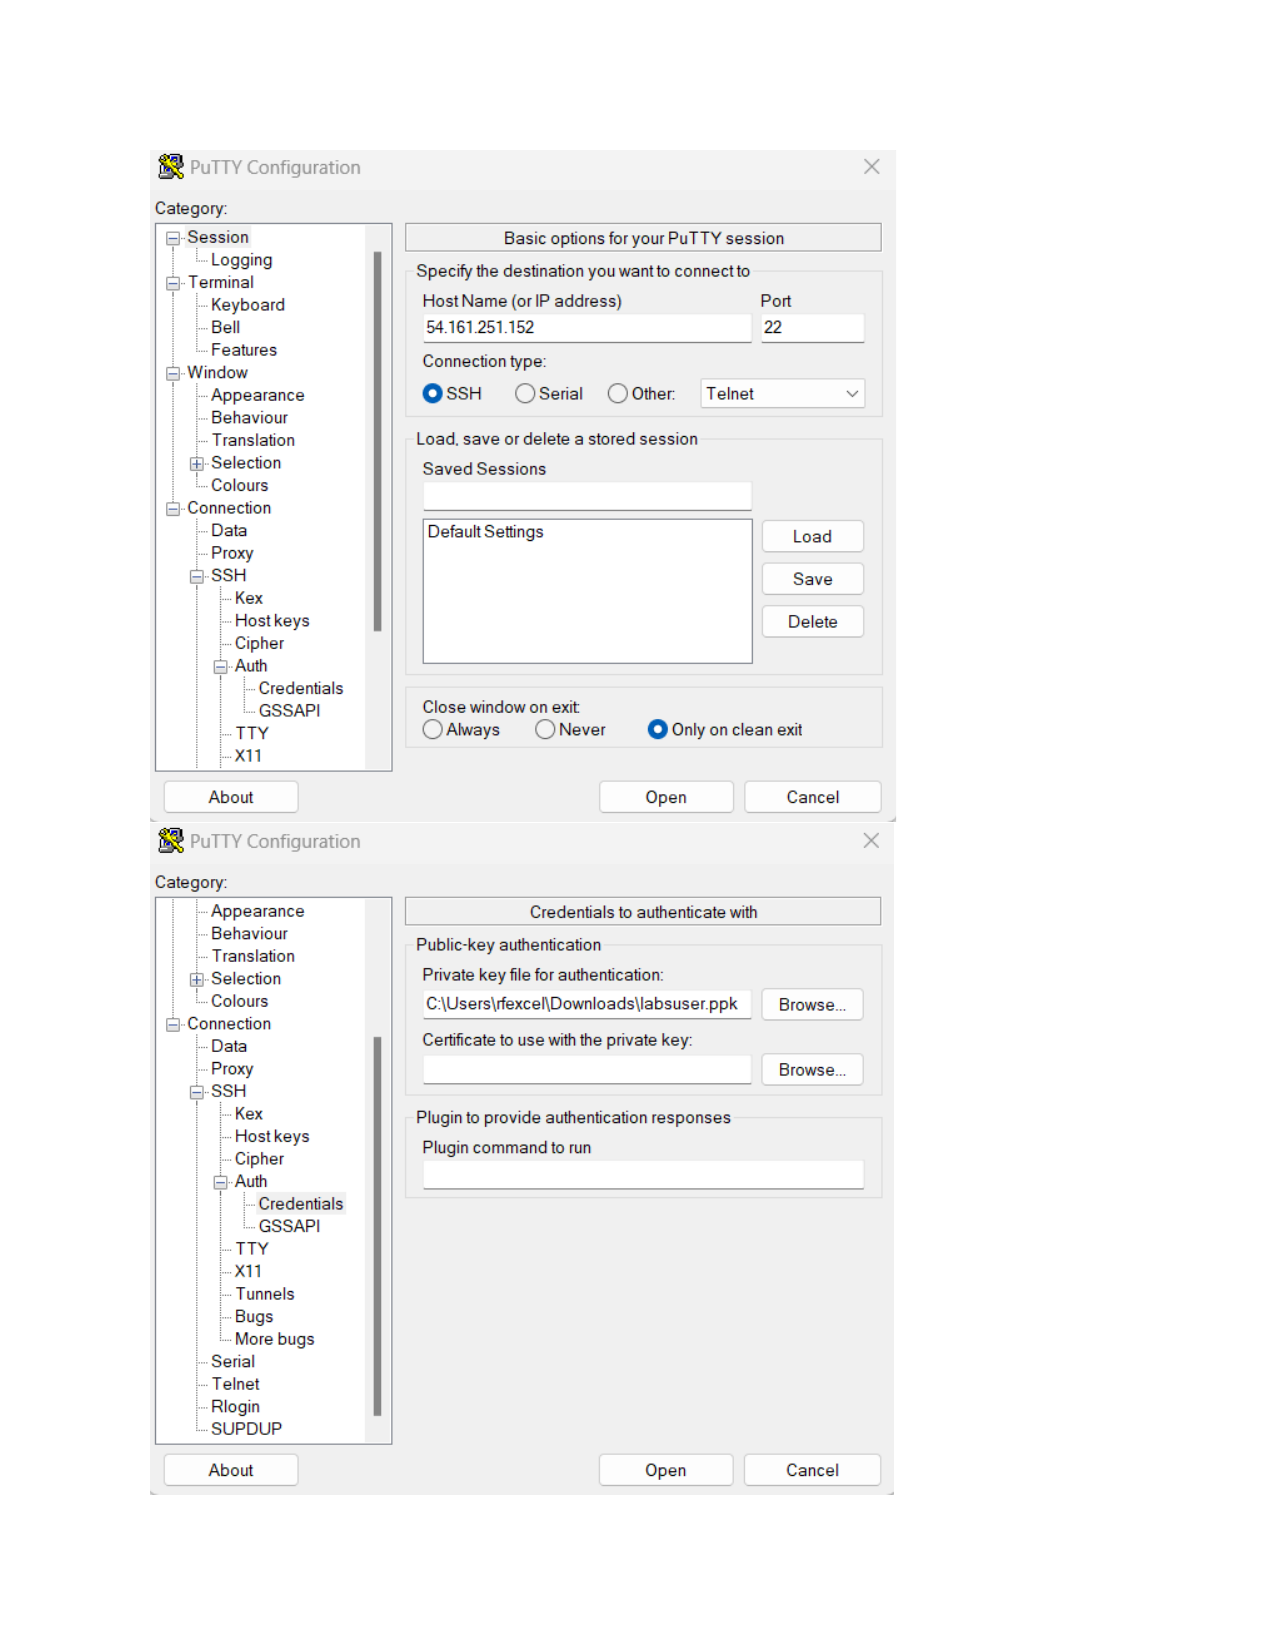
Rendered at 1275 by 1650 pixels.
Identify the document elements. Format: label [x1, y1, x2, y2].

picture [150, 150, 897, 822]
picture [150, 823, 894, 1495]
text [150, 150, 1125, 1495]
